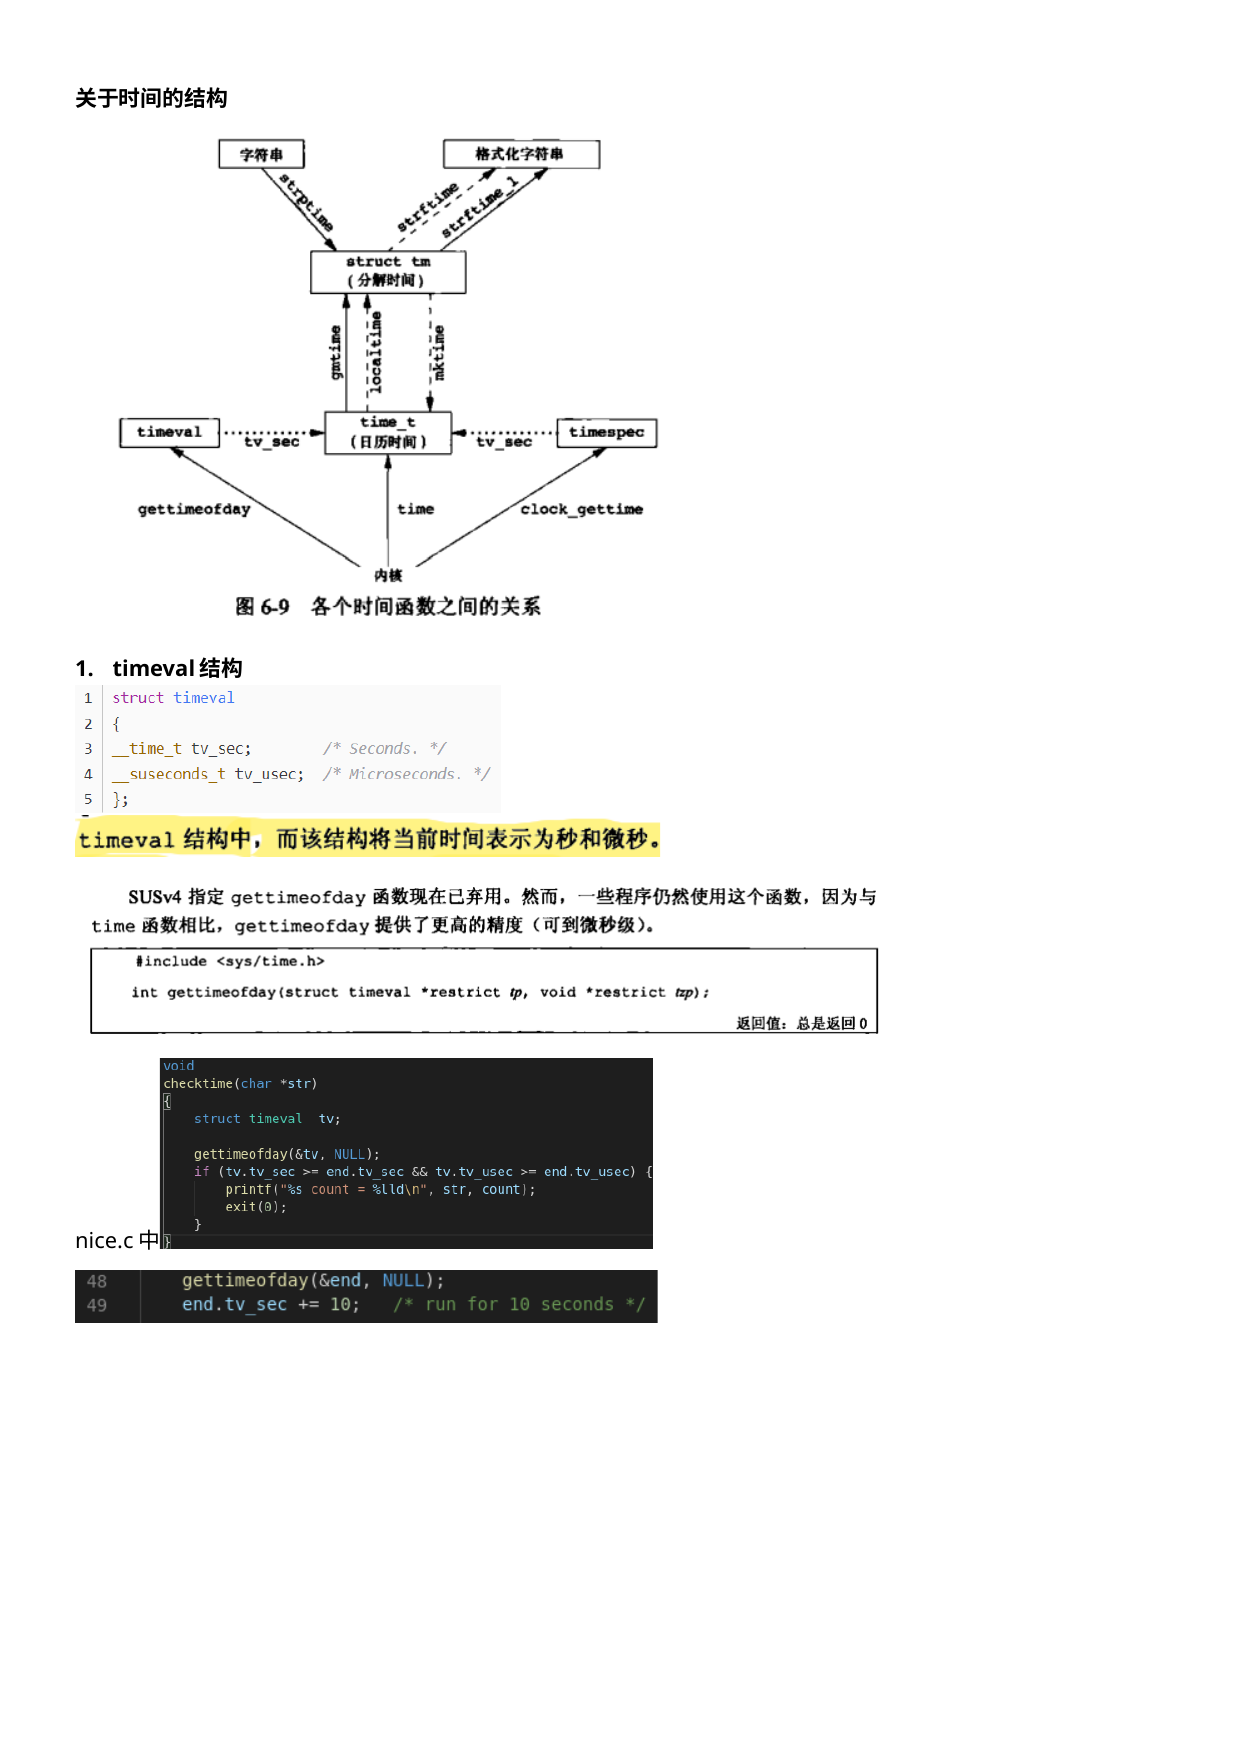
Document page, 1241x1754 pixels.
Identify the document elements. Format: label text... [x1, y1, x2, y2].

subtitle timeval结构 [75, 651, 1165, 683]
text nice.c中 [75, 1043, 1165, 1270]
subtitle 关于时间的结构 [75, 81, 1165, 113]
